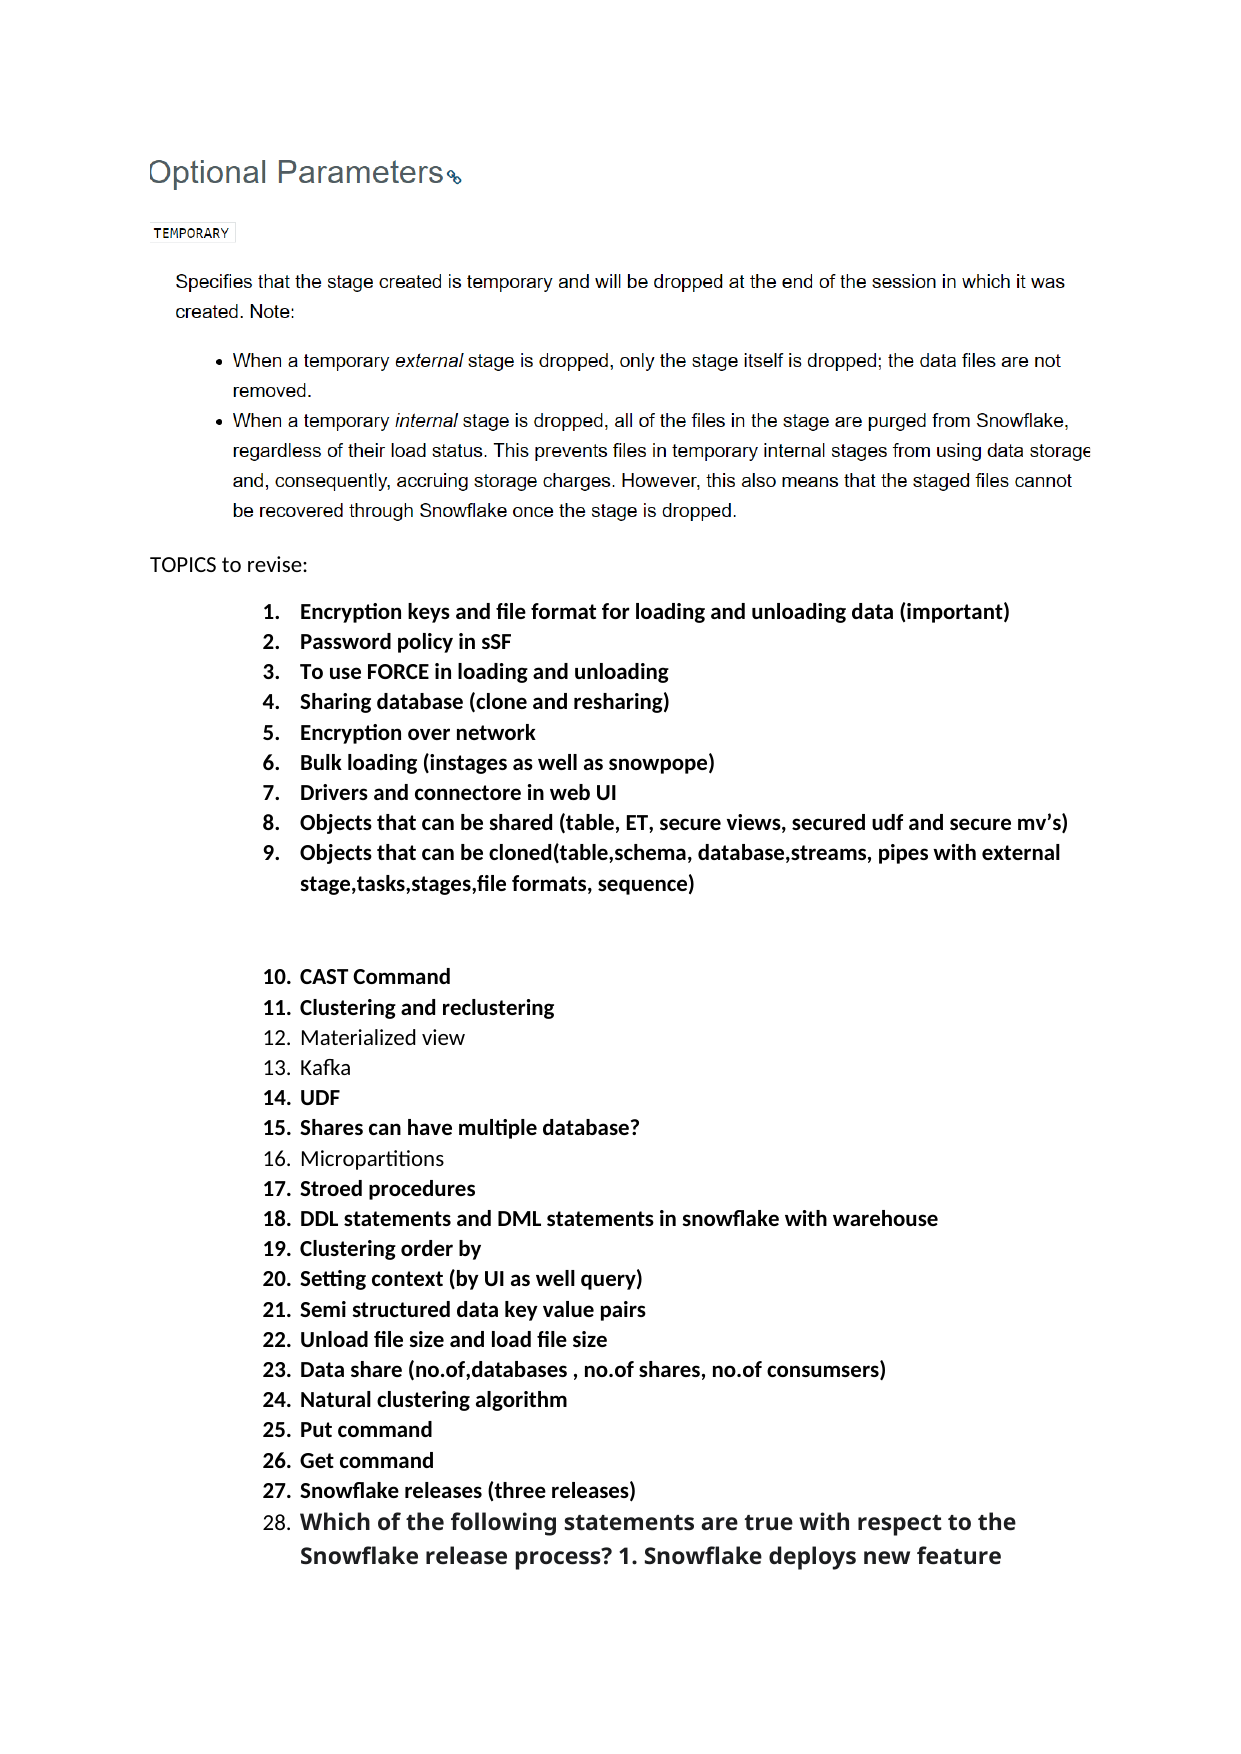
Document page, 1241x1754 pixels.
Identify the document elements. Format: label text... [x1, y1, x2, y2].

list Micropartitions [262, 1144, 1090, 1172]
list Semi structured data key value pairs [262, 1295, 1090, 1323]
list Kafka [262, 1053, 1090, 1081]
list Unload file size and load file size [262, 1325, 1090, 1353]
list Shares can have multiple database? [262, 1113, 1090, 1142]
list Encryption keys and file format for loading and unloading data (important) [262, 597, 1090, 625]
list Clustering order by [262, 1234, 1090, 1262]
list Password policy in sSF [262, 627, 1090, 655]
list Stroed procedures [262, 1174, 1090, 1202]
list DDL statements and DML statements in snowflake with warehouse [262, 1204, 1090, 1232]
list CAST Command [262, 962, 1090, 991]
list Setting context (by UI as well query) [262, 1264, 1090, 1293]
list Drivers and connectore in web UI [262, 778, 1090, 806]
list Objects that can be shared (table, ET, secure views, secured udf and secure mv’s) [262, 808, 1090, 836]
list Put command [262, 1416, 1090, 1444]
list Sharing database (clone and resharing) [262, 687, 1090, 716]
list Data share (no.of,databases , no.of shares, no.of consumsers) [262, 1355, 1090, 1383]
list UDF [262, 1083, 1090, 1111]
list Bulk loading (instages as well as snowpope) [262, 748, 1090, 776]
list Encryption over network [262, 718, 1090, 746]
text TOPICS to revise: [150, 550, 1090, 578]
list Objects that can be cloned(table,schema, database,streams, pipes with external stage,tasks,stages,file formats, sequence) [262, 838, 1090, 897]
list Natural clustering algorithm [262, 1385, 1090, 1413]
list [262, 1506, 1090, 1571]
list To use FORCE in loading and unloading [262, 657, 1090, 685]
list Snowflake releases (three releases) [262, 1476, 1090, 1504]
list Materialized view [262, 1023, 1090, 1051]
list Clustering and reclustering [262, 993, 1090, 1021]
list Get command [262, 1446, 1090, 1474]
picture [150, 150, 1091, 532]
